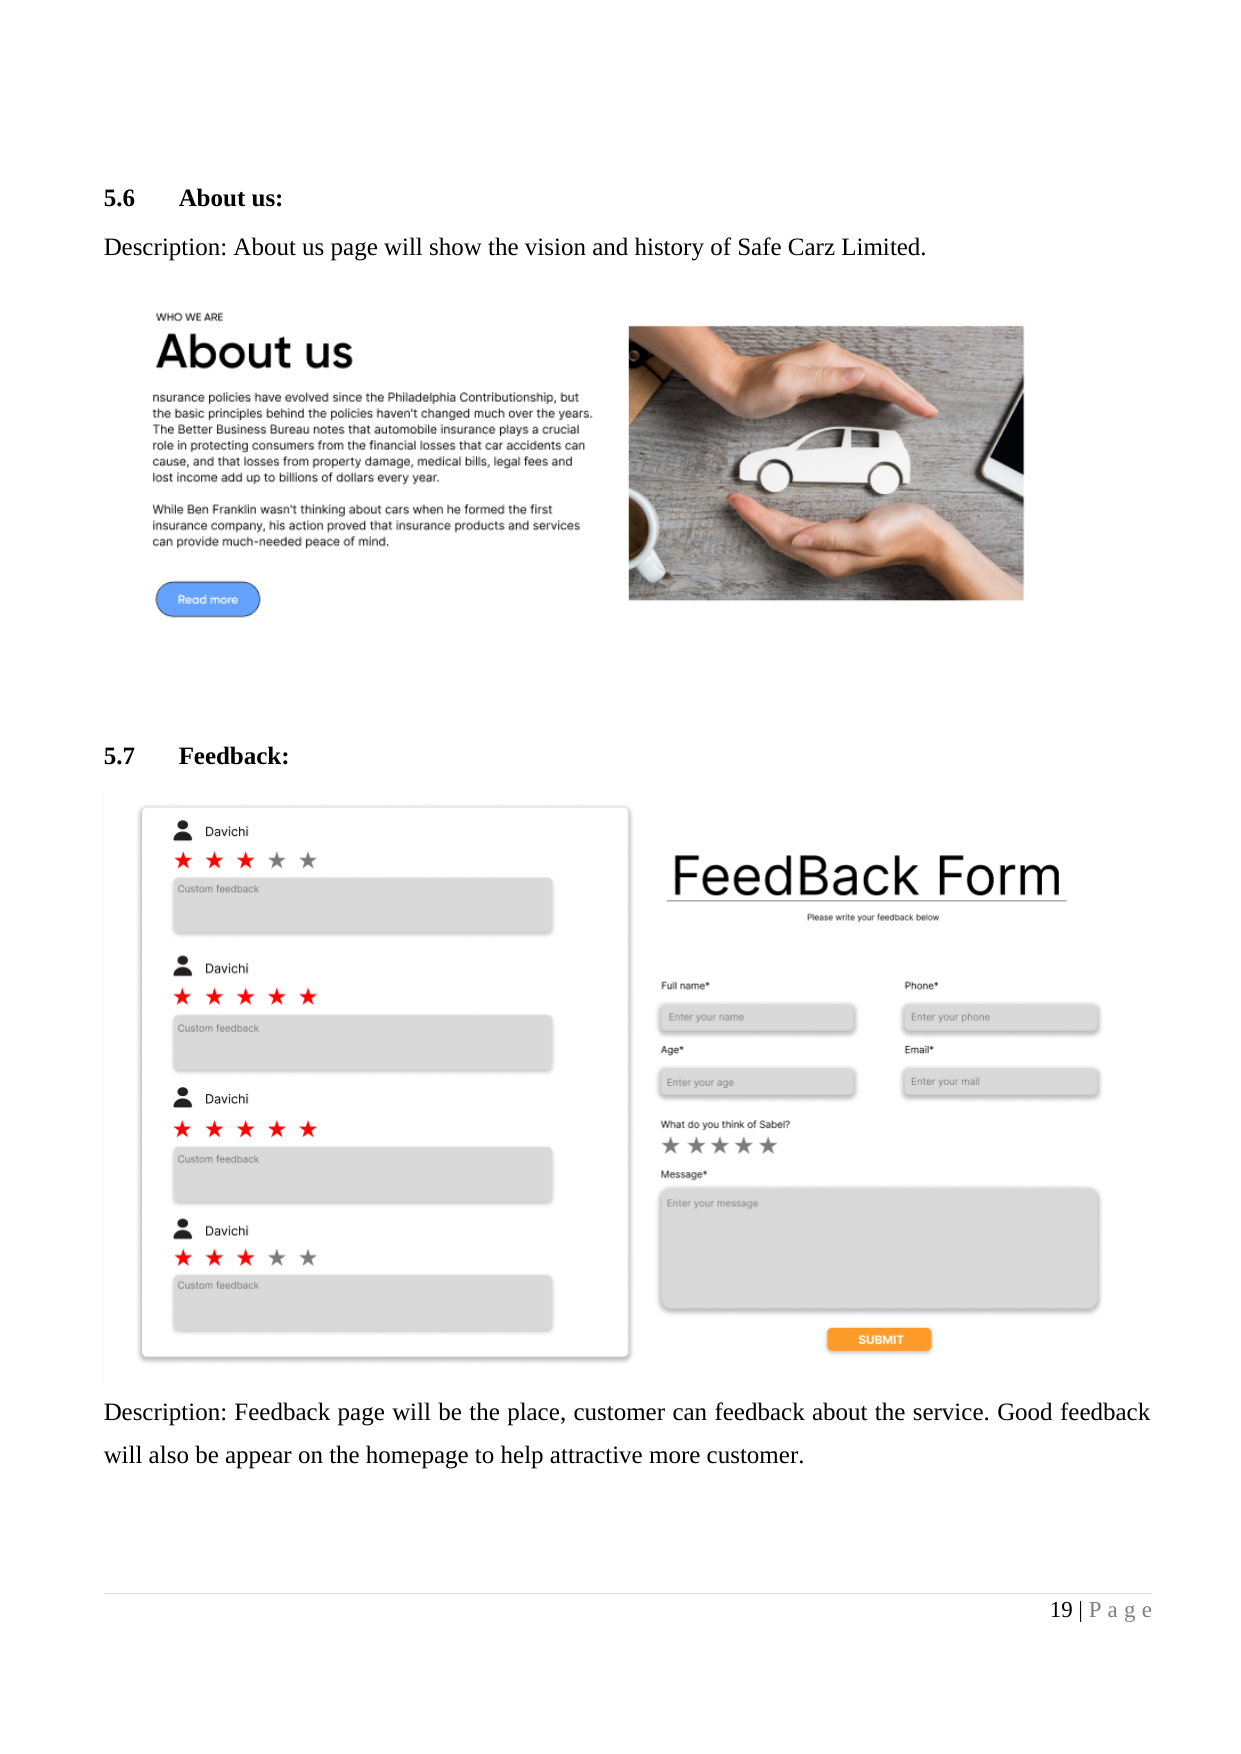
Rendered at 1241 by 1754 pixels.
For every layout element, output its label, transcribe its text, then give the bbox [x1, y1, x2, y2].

text Description: Feedback page will be the place, customer can feedback about the service. Good feedback will also be appear on the homepage to help attractive more customer. [103, 1397, 1152, 1468]
subtitle About us: [103, 183, 1152, 211]
picture [103, 790, 1152, 1384]
subtitle Feedback: [103, 741, 1152, 769]
picture [103, 275, 1051, 703]
text Description: About us page will show the vision and history of Safe Carz Limited. [103, 232, 1152, 261]
